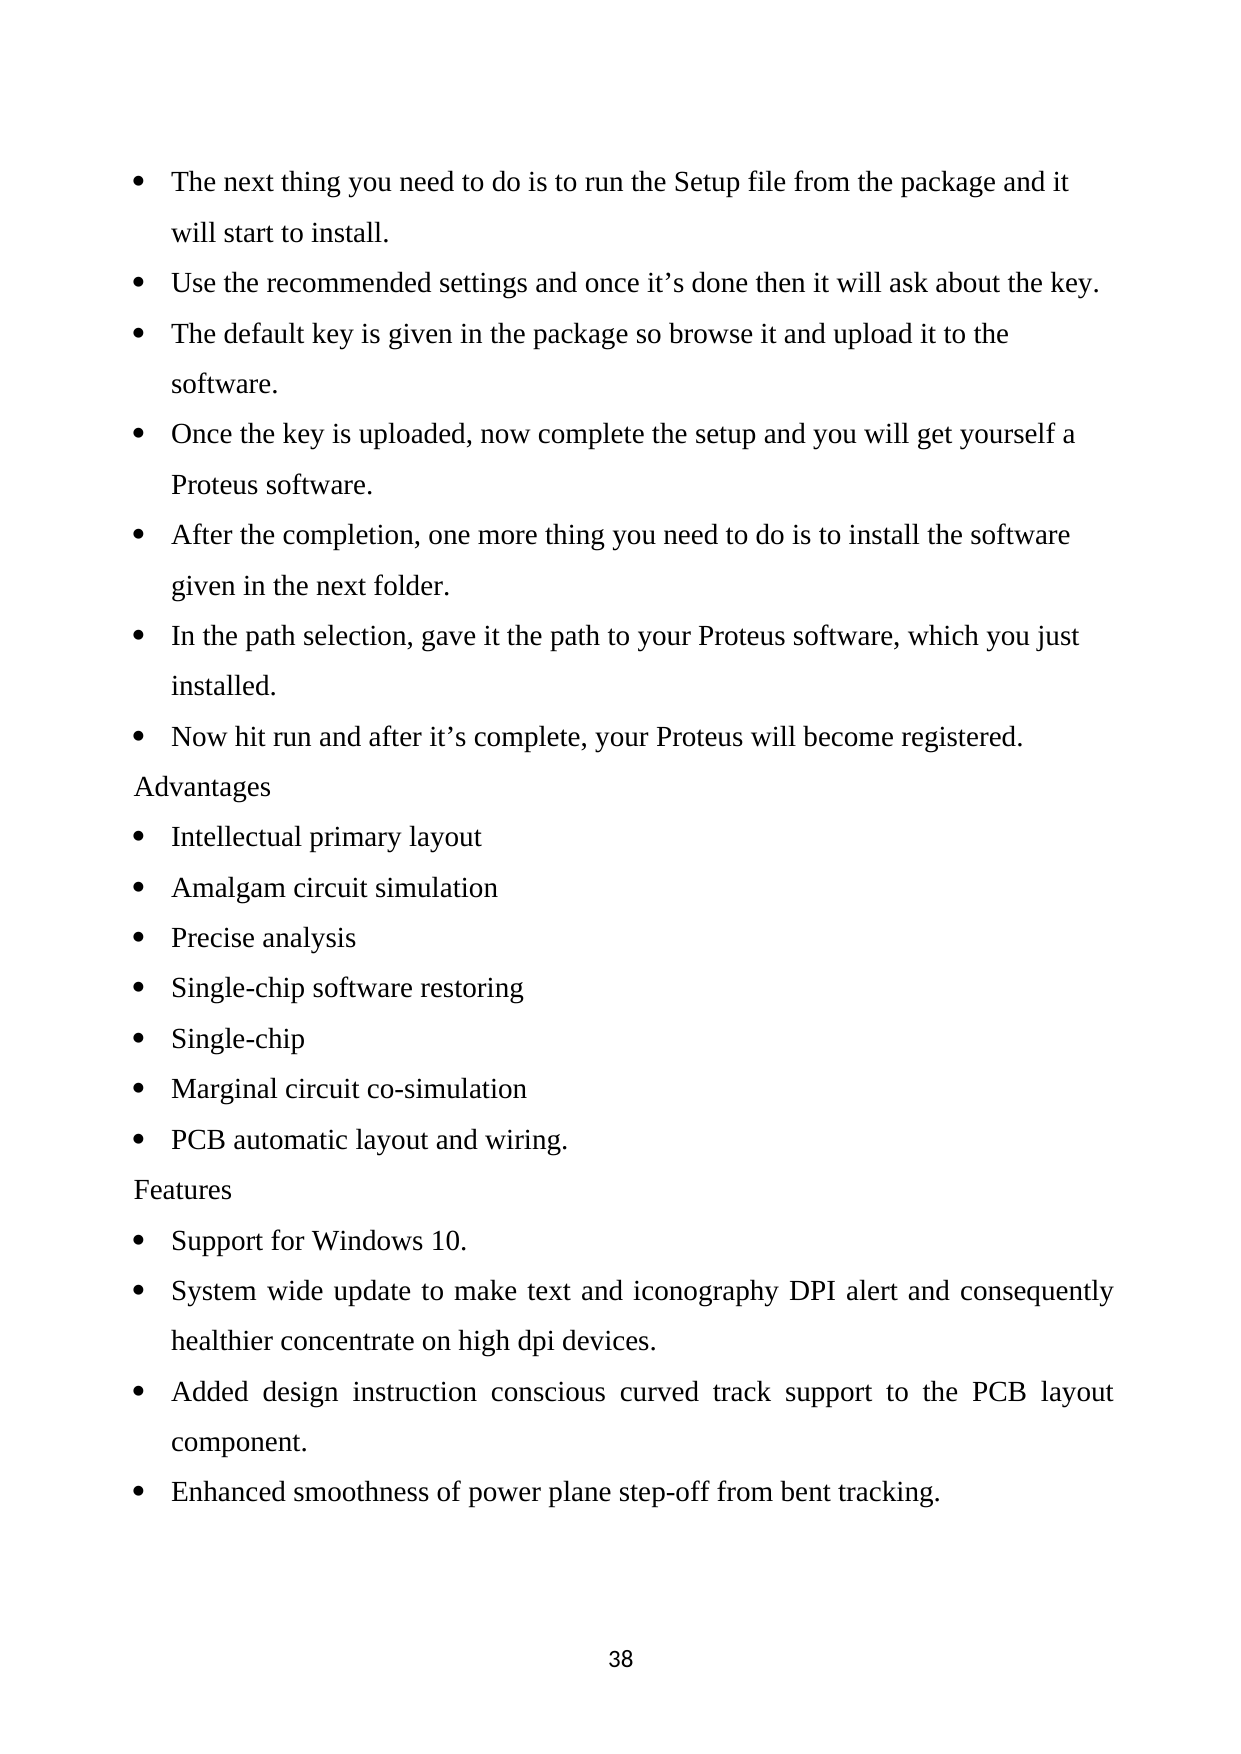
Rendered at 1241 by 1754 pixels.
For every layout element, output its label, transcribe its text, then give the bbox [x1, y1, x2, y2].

text Features [133, 1172, 1115, 1206]
list Once the key is uploaded, now complete the setup and you will get yourself a Proteus software. [133, 416, 1115, 500]
list Amalgam circuit simulation [133, 870, 1115, 903]
list Single-chip software restoring [133, 971, 1115, 1004]
text Advantages [133, 769, 1115, 803]
list The next thing you need to do is to run the Setup file from the package and it will start to install. [133, 164, 1115, 248]
list System wide update to make text and iconography DPI alert and consequently healthier concentrate on high dpi devices. [133, 1273, 1115, 1357]
list Use the recommended settings and once it’s done then it will ask about the key. [133, 265, 1115, 299]
list In the path selection, gave it the path to your Proteus software, which you just installed. [133, 618, 1115, 702]
list The default key is given in the package so browse it and upload it to the software. [133, 316, 1115, 400]
list Enhanced smoothness of power plane step-off from bent tracking. [133, 1474, 1115, 1508]
list Marginal circuit co-simulation [133, 1071, 1115, 1105]
list Support for Windows 10. [133, 1223, 1115, 1256]
list Now hit run and after it’s complete, your Proteus will become registered. [133, 719, 1115, 752]
list After the completion, one more thing you need to do is to install the software given in the next folder. [133, 517, 1115, 601]
list Added design instruction conscious curved track support to the PCB layout component. [133, 1374, 1115, 1458]
list Precise analysis [133, 920, 1115, 954]
list PCB automatic layout and wiring. [133, 1122, 1115, 1156]
list Intellectual primary layout [133, 819, 1115, 853]
list Single-chip [133, 1021, 1115, 1055]
